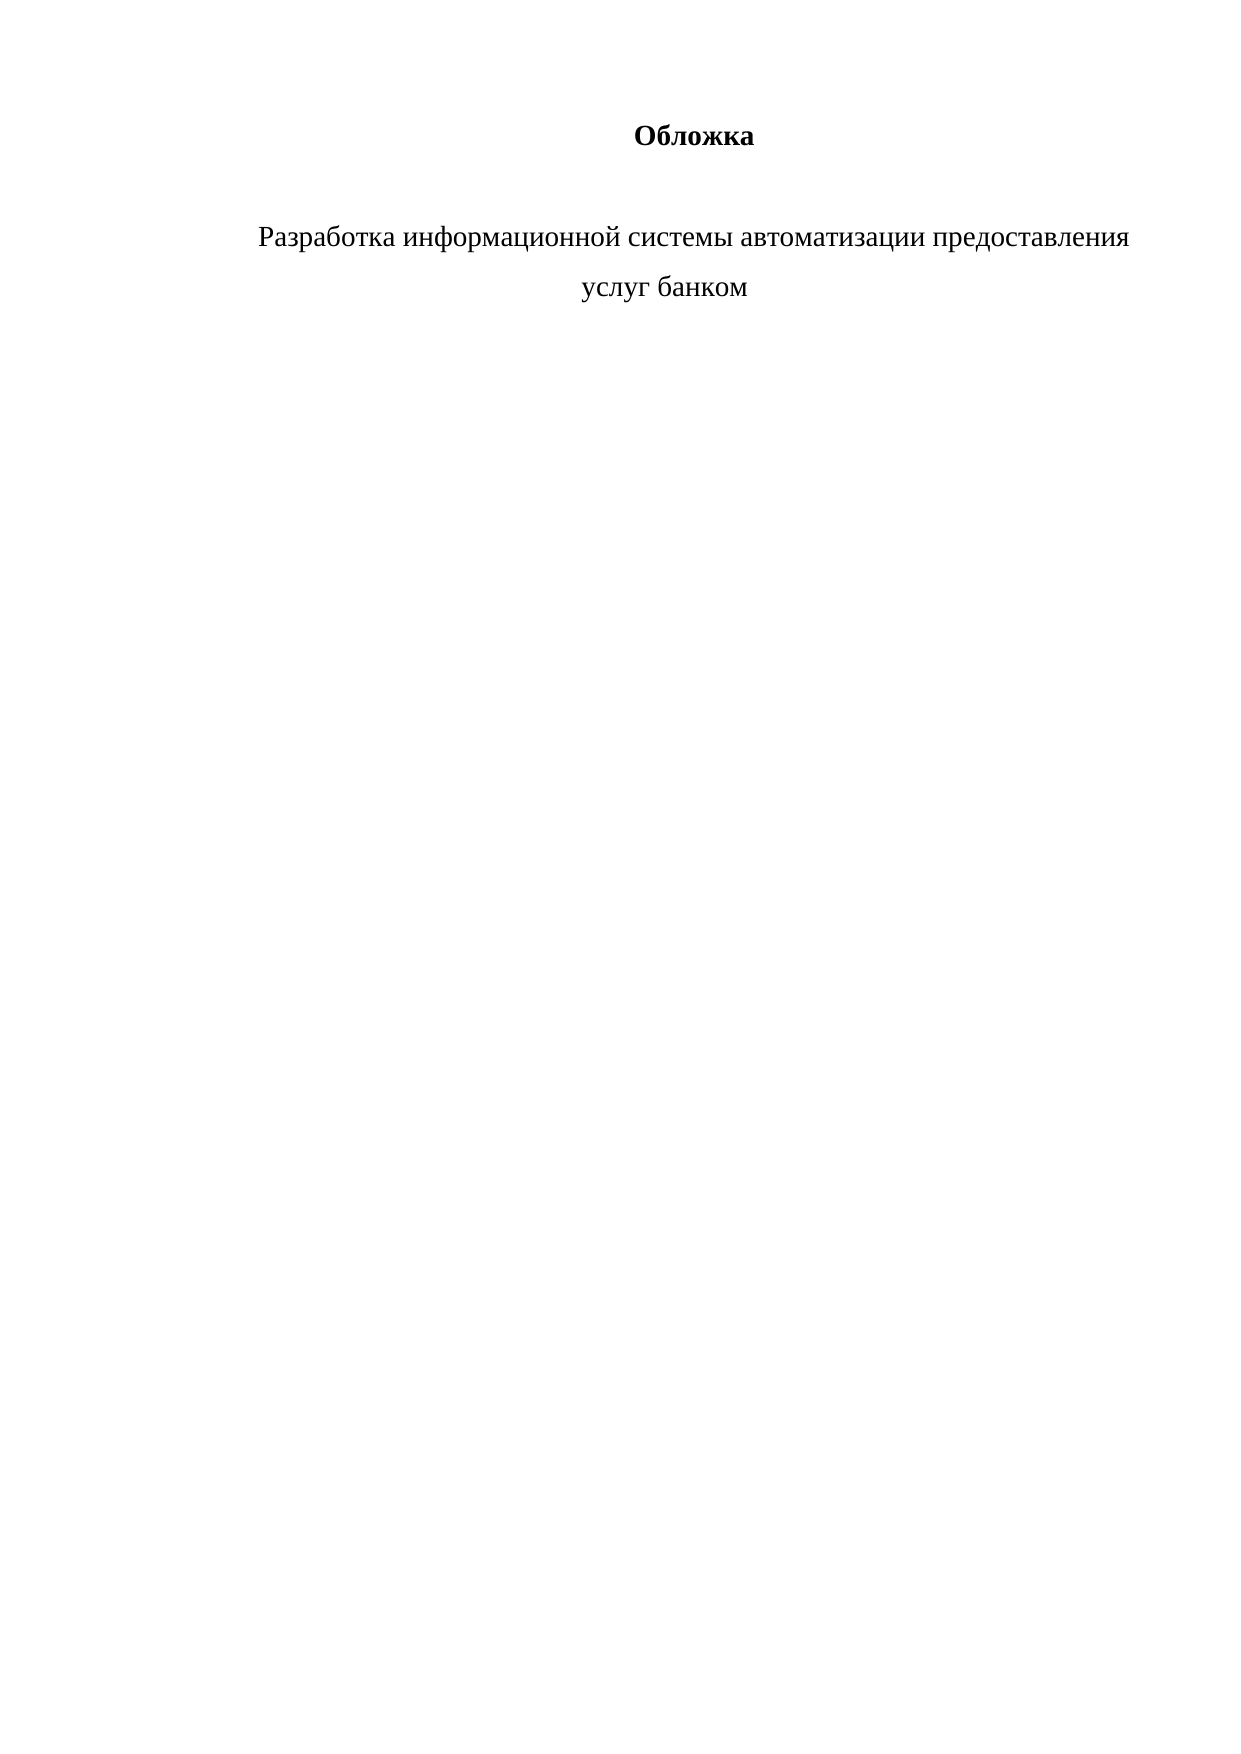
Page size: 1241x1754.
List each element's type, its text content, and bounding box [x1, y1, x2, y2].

text Разработка информационной системы автоматизации предоставления услуг банком [177, 219, 1152, 303]
text Обложка [177, 118, 1152, 152]
